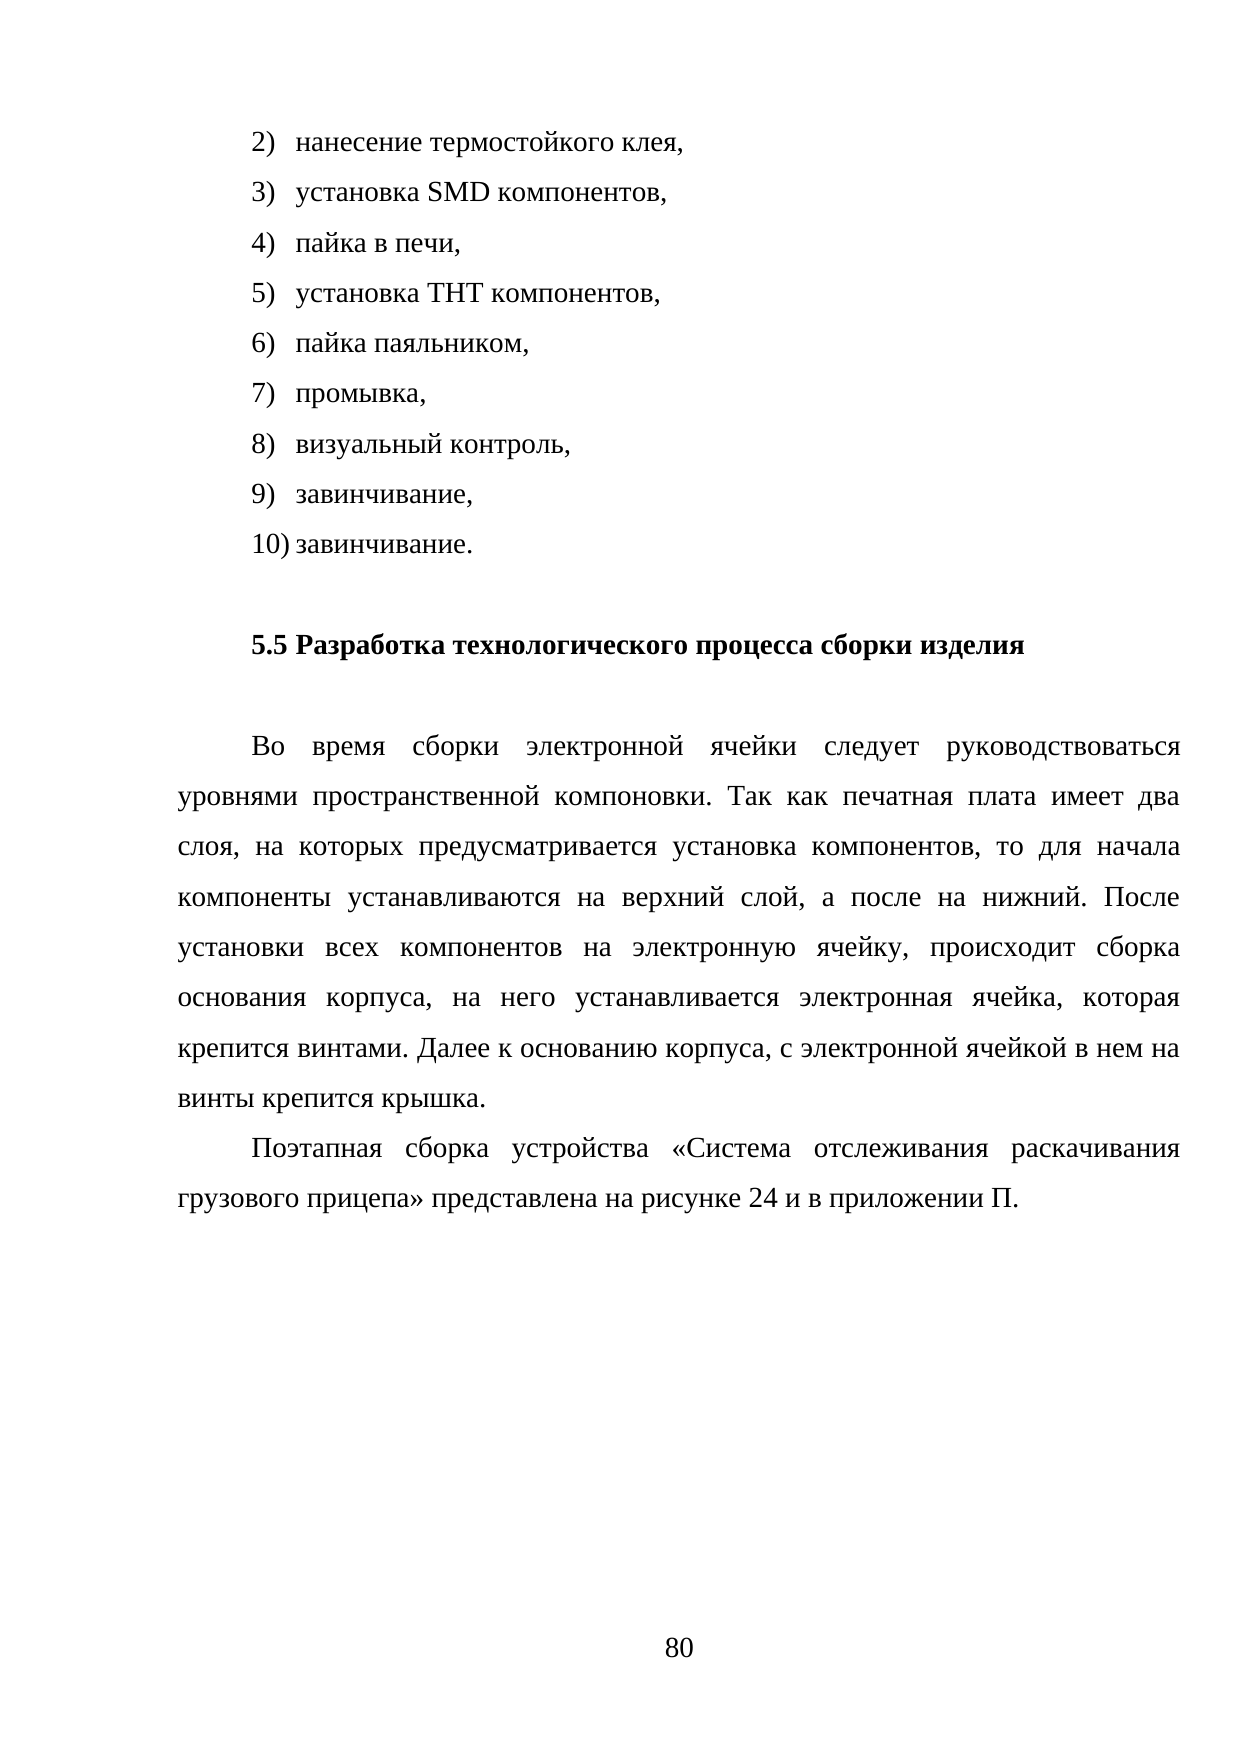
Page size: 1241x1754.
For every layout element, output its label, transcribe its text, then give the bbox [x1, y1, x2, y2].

text Поэтапная сборка устройства «Система отслеживания раскачивания грузового прицепа» представлена на рисунке 24 и в приложении П. [177, 1130, 1181, 1214]
list нанесение термостойкого клея, [177, 124, 1181, 158]
subtitle 5.5 Разработка технологического процесса сборки изделия [177, 627, 1181, 661]
list пайка в печи, [177, 225, 1181, 258]
list промывка, [177, 376, 1181, 409]
list установка THT компонентов, [177, 275, 1181, 308]
list завинчивание. [177, 527, 1181, 560]
list визуальный контроль, [177, 426, 1181, 459]
list пайка паяльником, [177, 325, 1181, 359]
list завинчивание, [177, 476, 1181, 510]
list установка SMD компонентов, [177, 174, 1181, 208]
text Во время сборки электронной ячейки следует руководствоваться уровнями пространственной компоновки. Так как печатная плата имеет два слоя, на которых предусматривается установка компонентов, то для начала компоненты устанавливаются на верхний слой, а после на нижний. После установки всех компонентов на электронную ячейку, происходит сборка основания корпуса, на него устанавливается электронная ячейка, которая крепится винтами. Далее к основанию корпуса, с электронной ячейкой в нем на винты крепится крышка. [177, 728, 1181, 1113]
